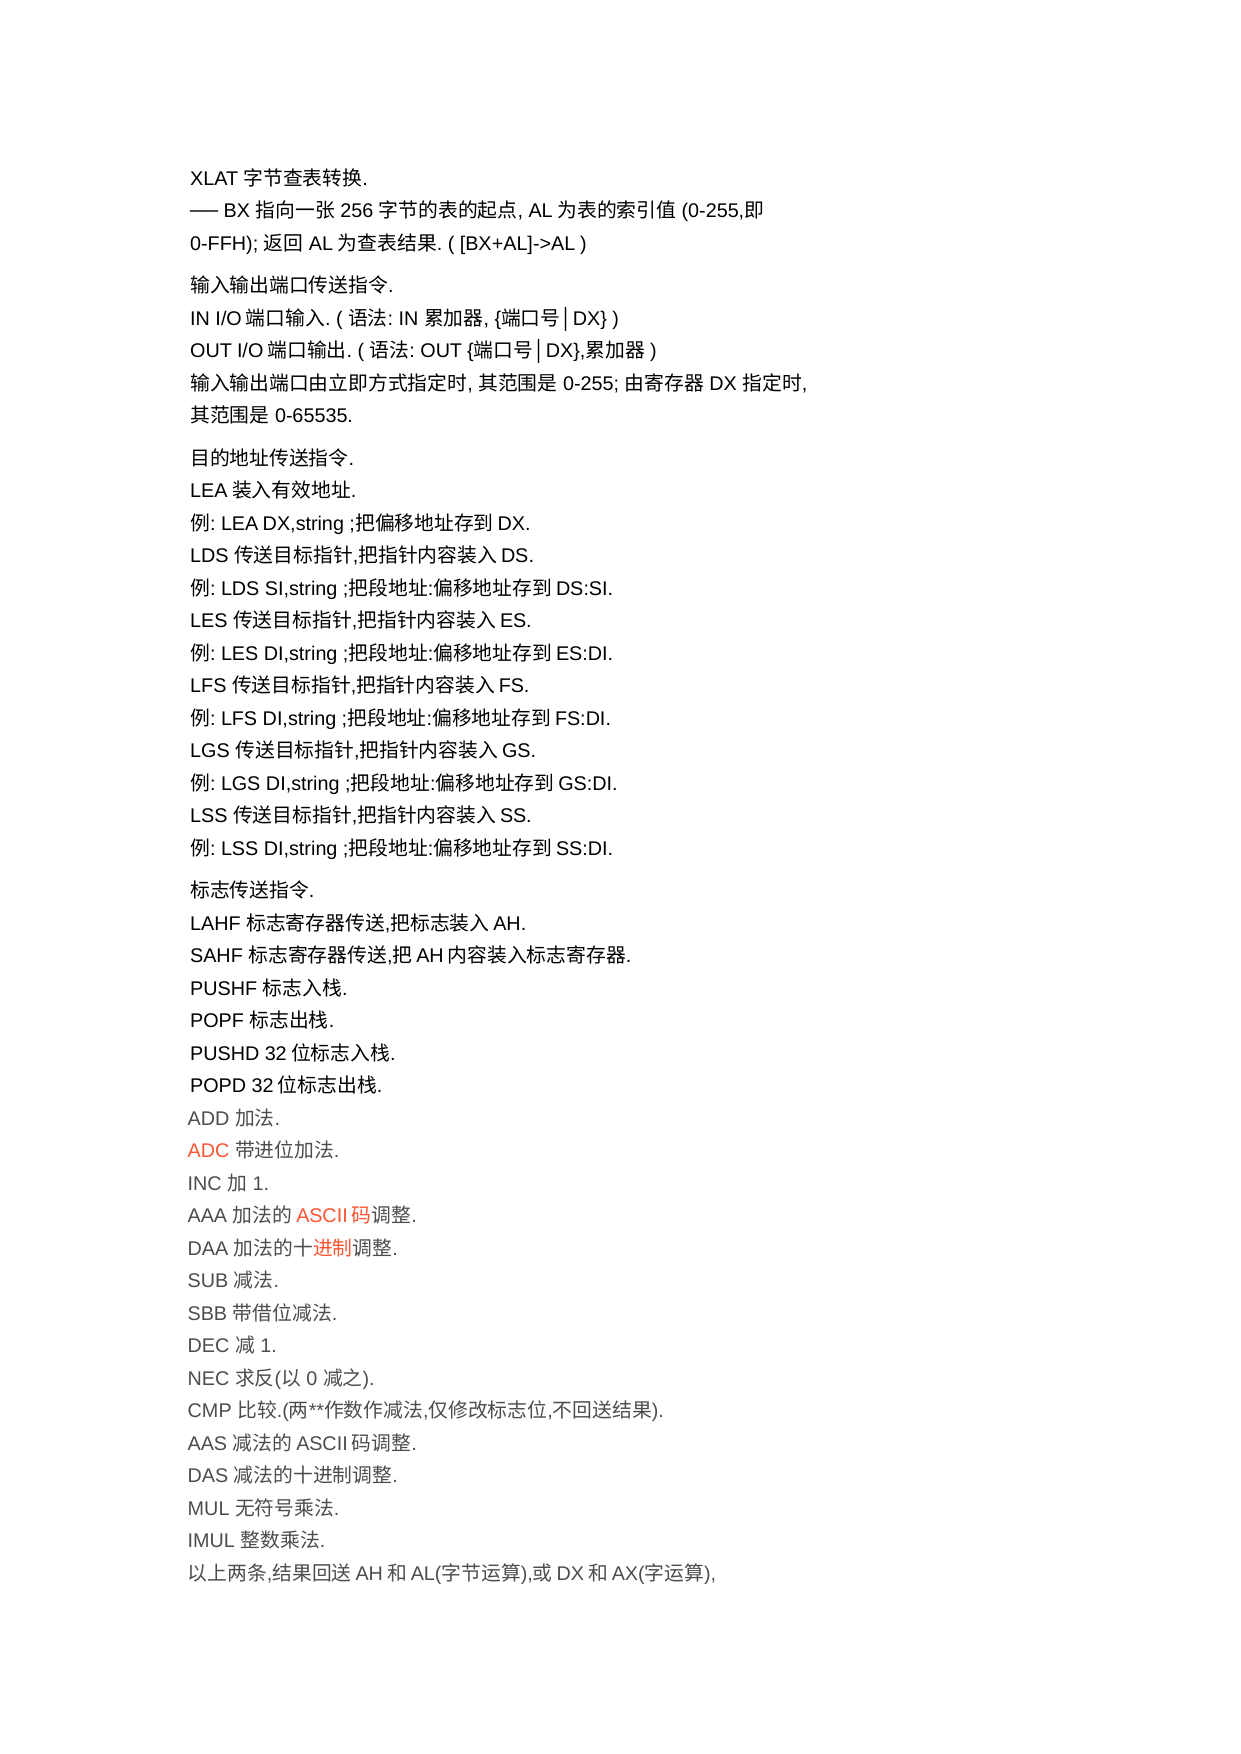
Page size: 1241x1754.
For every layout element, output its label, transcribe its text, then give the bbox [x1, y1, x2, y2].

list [190, 162, 1053, 259]
list 目的地址传送指令. LEA 装入有效地址. 例: LEA DX,string ;把偏移地址存到DX. LDS 传送目标指针,把指针内容装入DS. 例: LDS SI,string ;把段地址:偏移地址存到DS:SI. LES 传送目标指针,把指针内容装入ES. 例: LES DI,string ;把段地址:偏移地址存到ES:DI. LFS 传送目标指针,把指针内容装入FS. 例: LFS DI,string ;把段地址:偏移地址存到FS:DI. LGS 传送目标指针,把指针内容装入GS. 例: LGS DI,string ;把段地址:偏移地址存到GS:DI. LSS 传送目标指针,把指针内容装入SS. 例: LSS DI,string ;把段地址:偏移地址存到SS:DI. [190, 442, 1053, 864]
list 标志传送指令. LAHF 标志寄存器传送,把标志装入AH. SAHF 标志寄存器传送,把AH内容装入标志寄存器. PUSHF 标志入栈. POPF 标志出栈. PUSHD 32位标志入栈. POPD 32位标志出栈. [190, 874, 1053, 1102]
list 输入输出端口传送指令. IN I/O端口输入. ( 语法: IN 累加器, {端口号│DX} ) OUT I/O端口输出. ( 语法: OUT {端口号│DX},累加器 ) 输入输出端口由立即方式指定时, 其范围是 0-255; 由寄存器 DX 指定时, 其范围是 0-65535. [190, 269, 1053, 432]
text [187, 1102, 1053, 1589]
